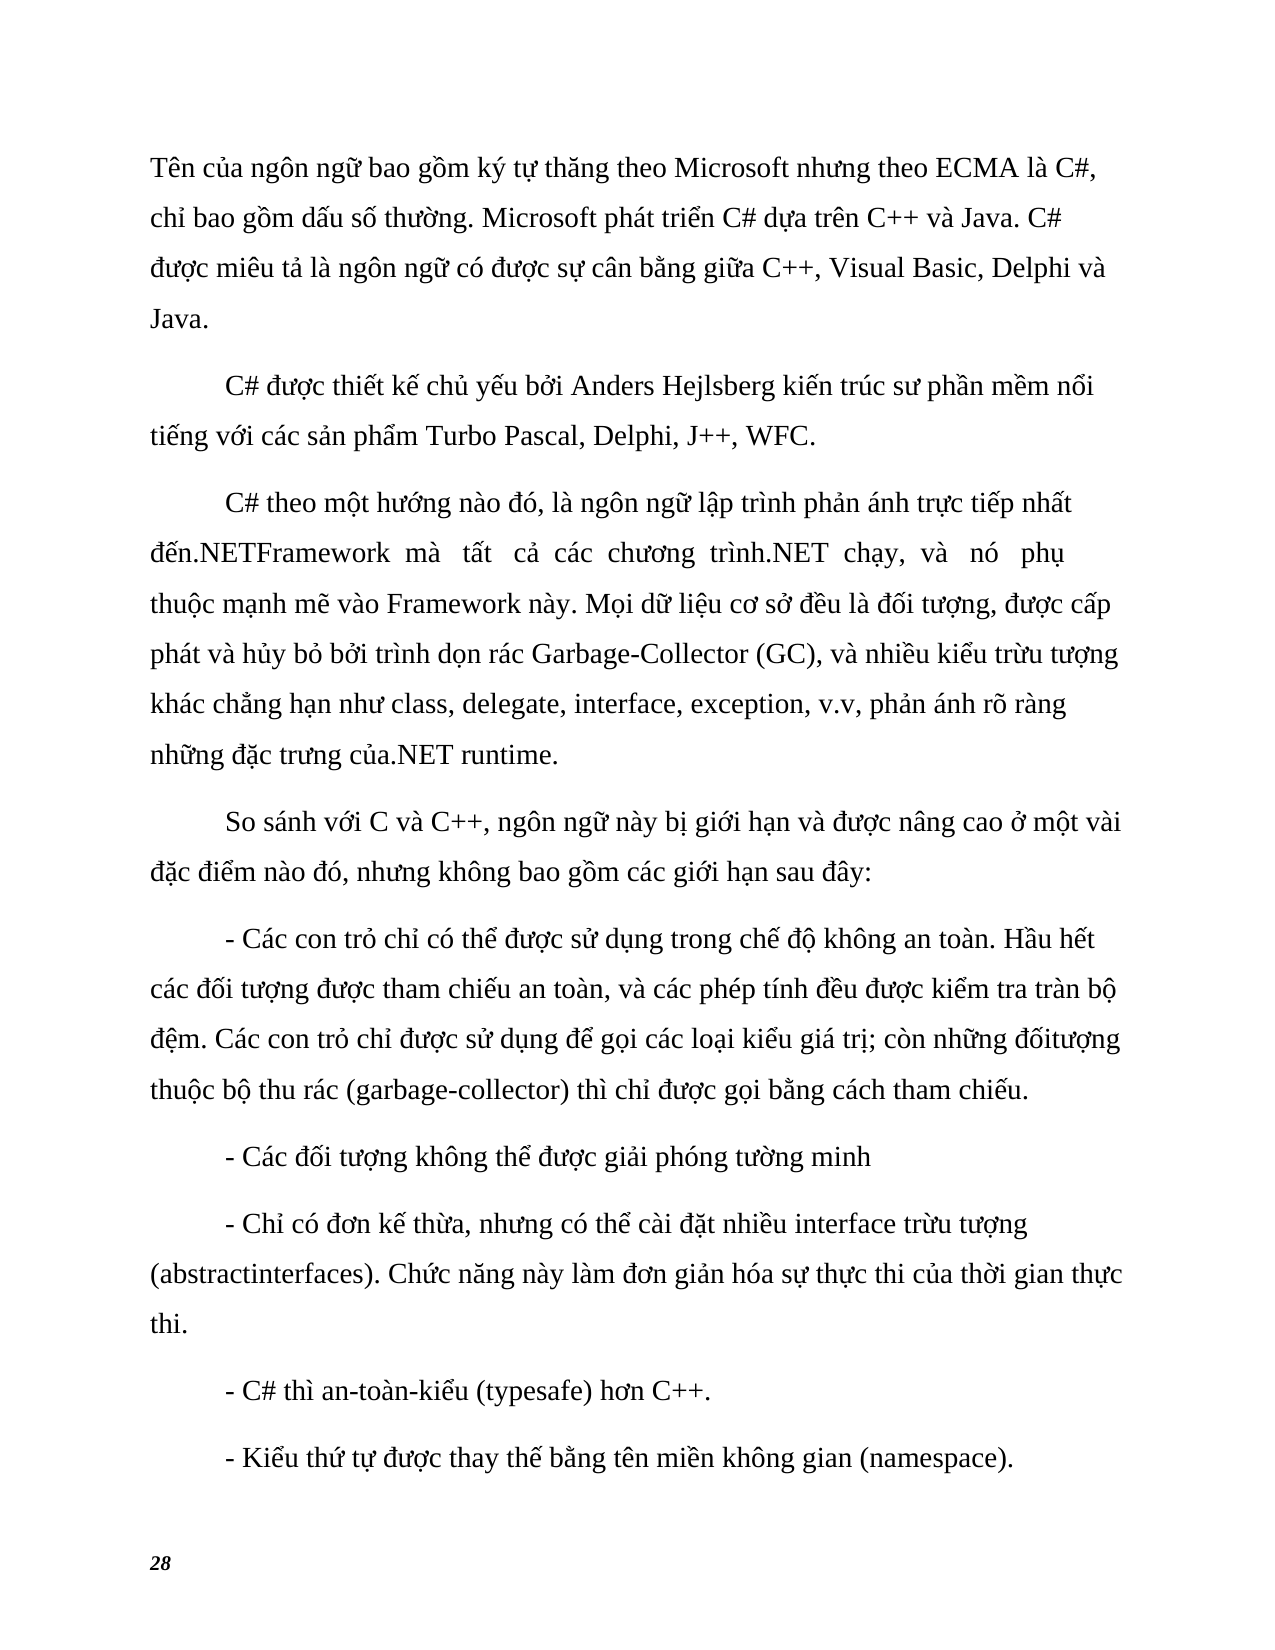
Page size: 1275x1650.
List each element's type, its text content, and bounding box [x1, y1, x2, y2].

text C# được thiết kế chủ yếu bởi Anders Hejlsberg kiến trúc sư phần mềm nổi tiếng với các sản phẩm Turbo Pascal, Delphi, J++, WFC. [150, 368, 1125, 452]
text - C# thì an-toàn-kiểu (typesafe) hơn C++. [150, 1373, 1125, 1407]
text - Chỉ có đơn kế thừa, nhưng có thể cài đặt nhiều interface trừu tượng (abstractinterfaces). Chức năng này làm đơn giản hóa sự thực thi của thời gian thực thi. [150, 1206, 1125, 1340]
text - Kiểu thứ tự được thay thế bằng tên miền không gian (namespace). [150, 1441, 1125, 1474]
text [150, 150, 1125, 334]
text - Các đối tượng không thể được giải phóng tường minh [150, 1139, 1125, 1172]
text - Các con trỏ chỉ có thể được sử dụng trong chế độ không an toàn. Hầu hết các đối tượng được tham chiếu an toàn, và các phép tính đều được kiểm tra tràn bộ đệm. Các con trỏ chỉ được sử dụng để gọi các loại kiểu giá trị; còn những đốitượng thuộc bộ thu rác (garbage-collector) thì chỉ được gọi bằng cách tham chiếu. [150, 921, 1125, 1106]
text So sánh với C và C++, ngôn ngữ này bị giới hạn và được nâng cao ở một vài đặc điểm nào đó, nhưng không bao gồm các giới hạn sau đây: [150, 804, 1125, 888]
text C# theo một hướng nào đó, là ngôn ngữ lập trình phản ánh trực tiếp nhất đến.NETFramework mà tất cả các chương trình.NET chạy, và nó phụ thuộc mạnh mẽ vào Framework này. Mọi dữ liệu cơ sở đều là đối tượng, được cấp phát và hủy bỏ bởi trình dọn rác Garbage-Collector (GC), và nhiều kiểu trừu tượng khác chẳng hạn như class, delegate, interface, exception, v.v, phản ánh rõ ràng những đặc trưng của.NET runtime. [150, 485, 1125, 770]
